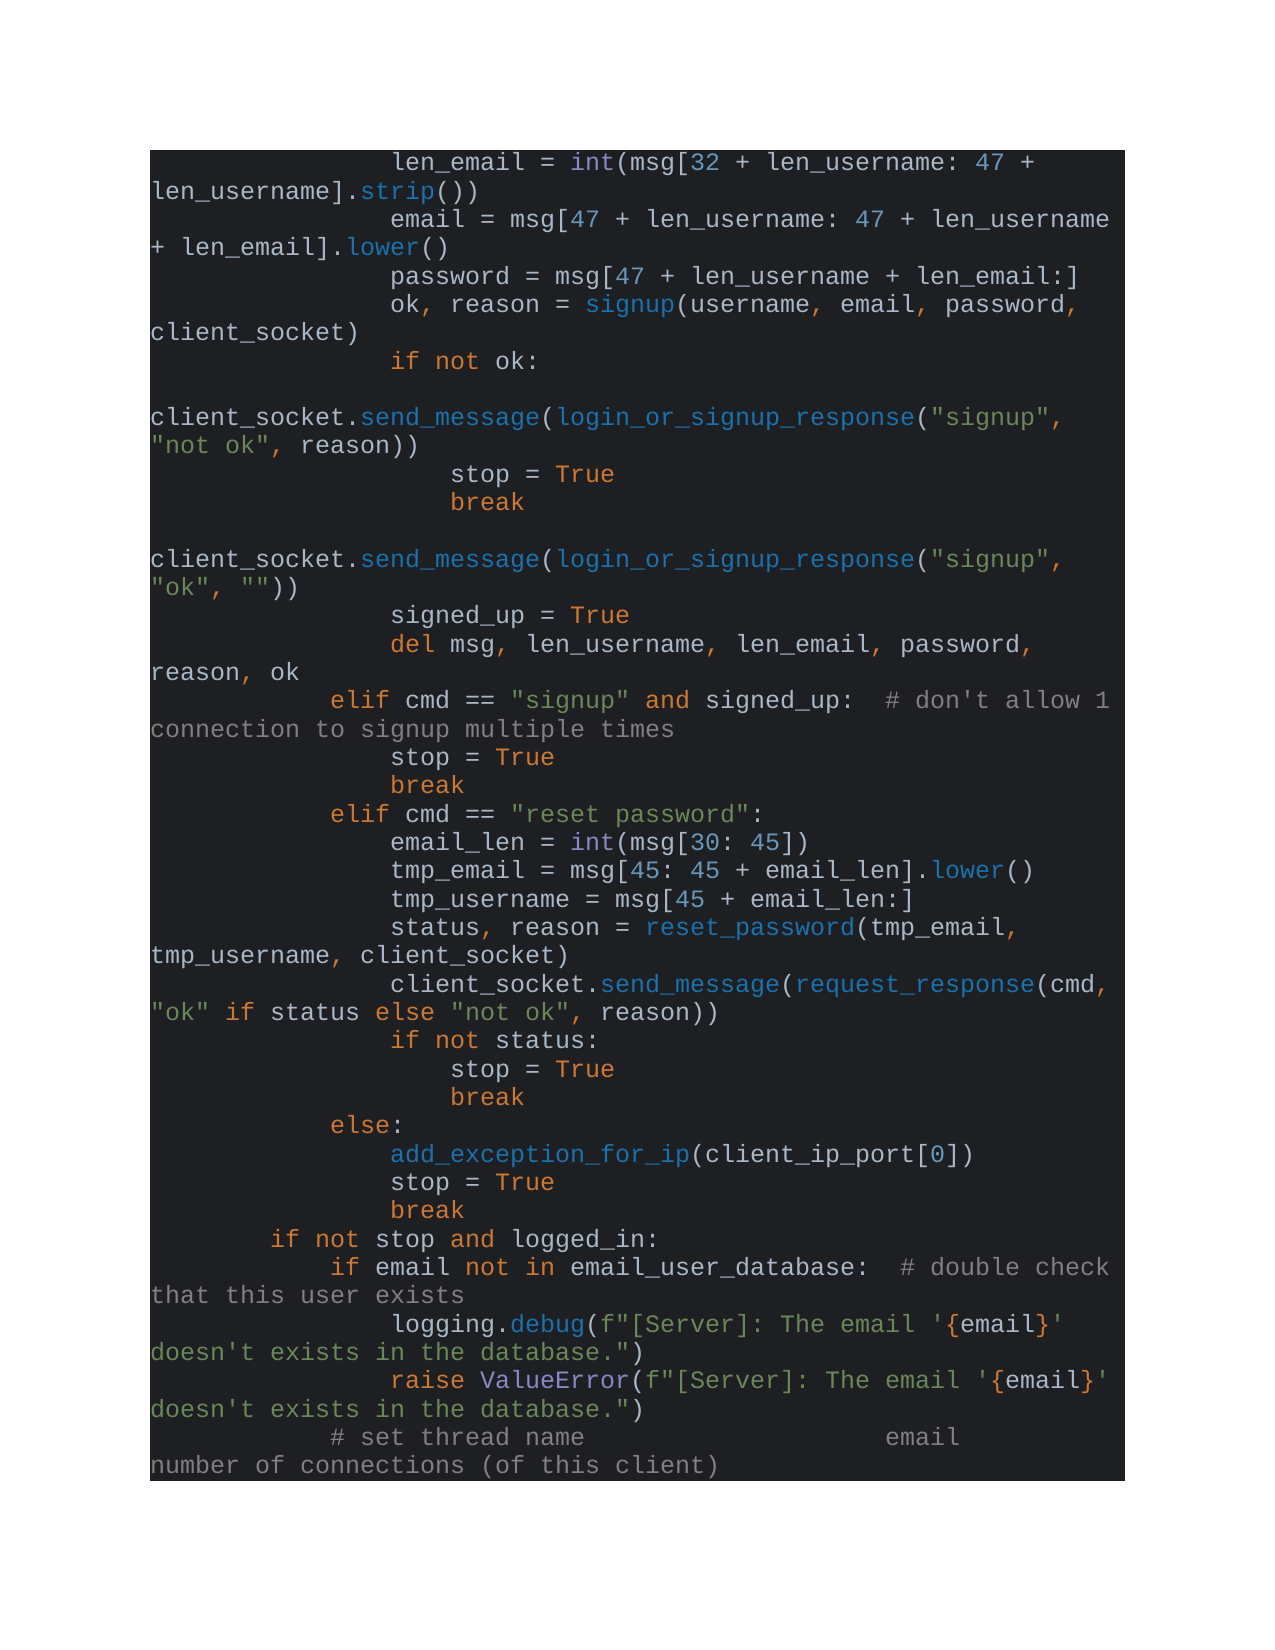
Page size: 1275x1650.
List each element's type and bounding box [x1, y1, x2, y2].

text [150, 150, 1125, 1481]
